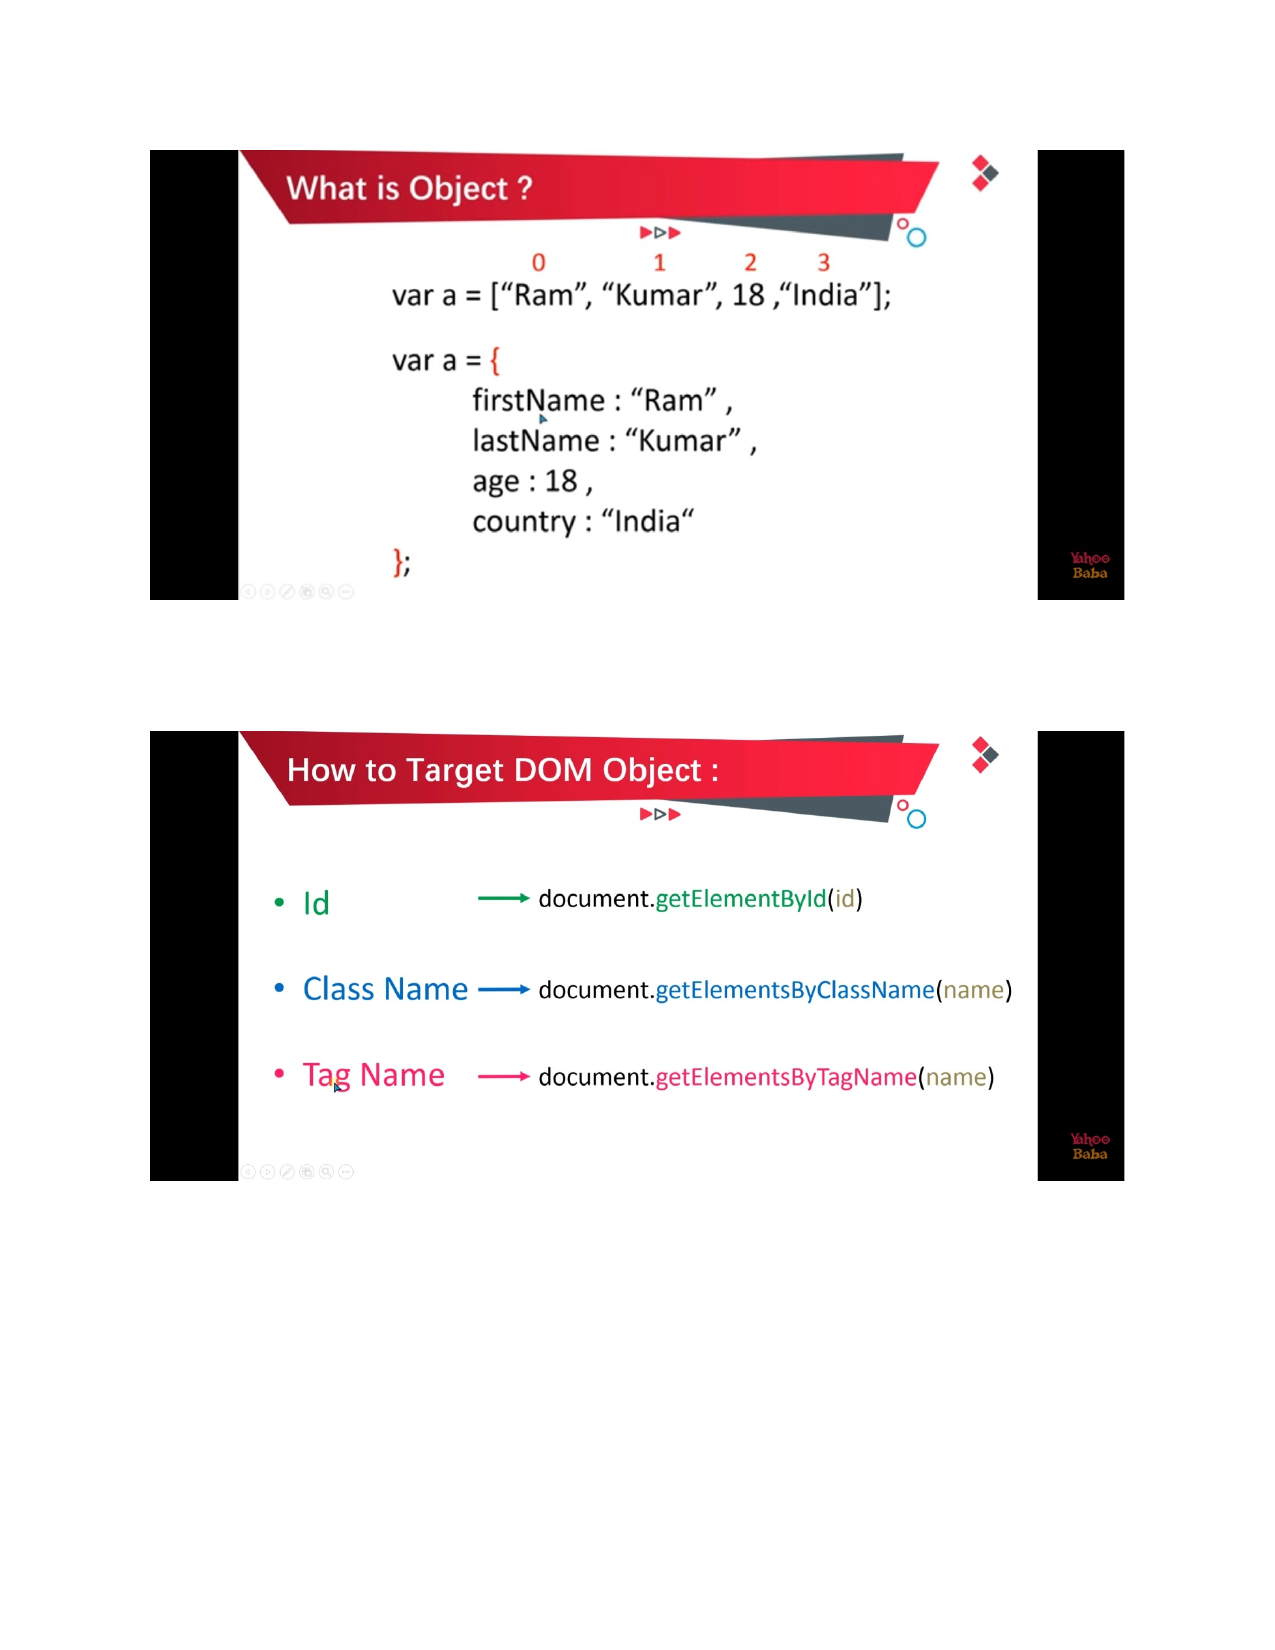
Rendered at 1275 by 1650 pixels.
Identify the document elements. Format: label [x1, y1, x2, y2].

picture [150, 731, 1125, 1181]
picture [150, 150, 1125, 600]
